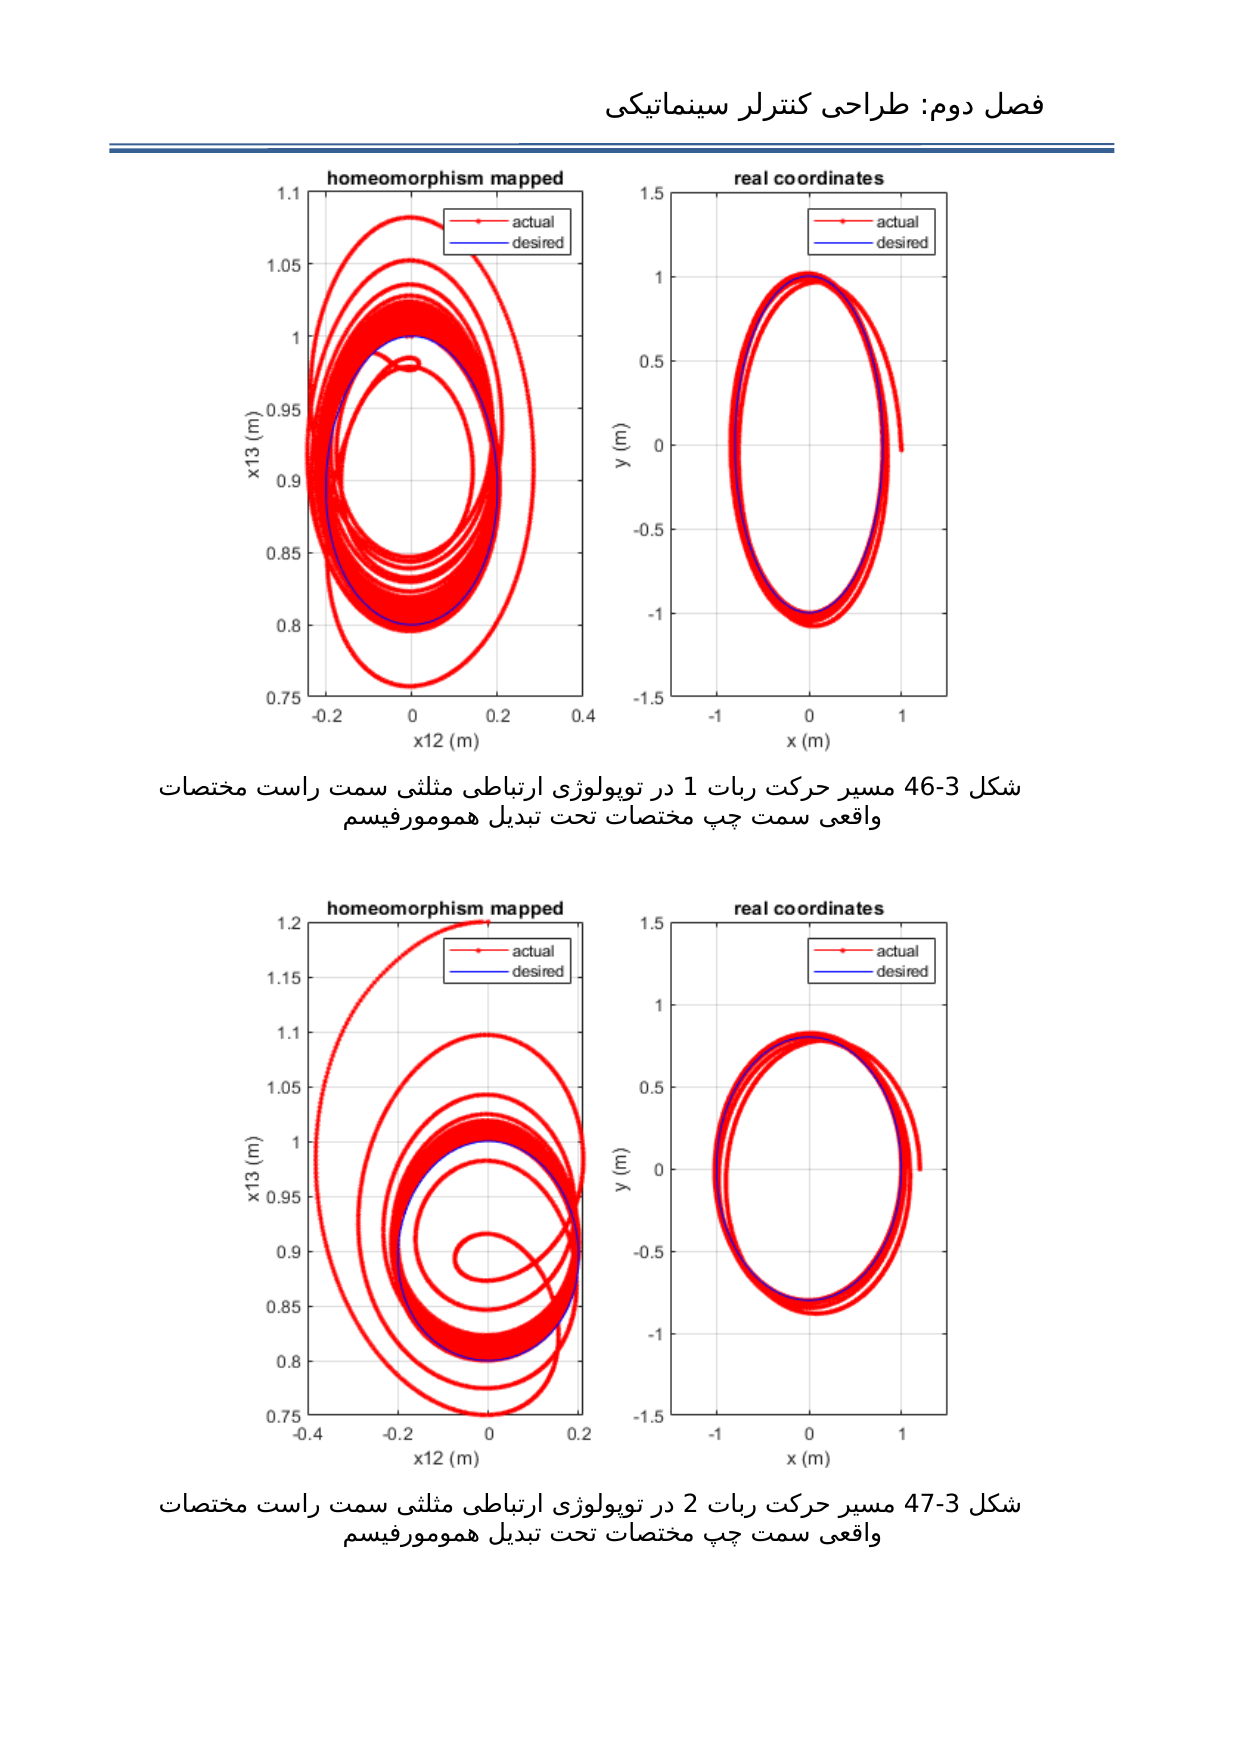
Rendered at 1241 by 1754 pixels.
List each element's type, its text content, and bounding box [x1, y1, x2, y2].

picture [200, 896, 1026, 1468]
picture [200, 167, 1025, 754]
